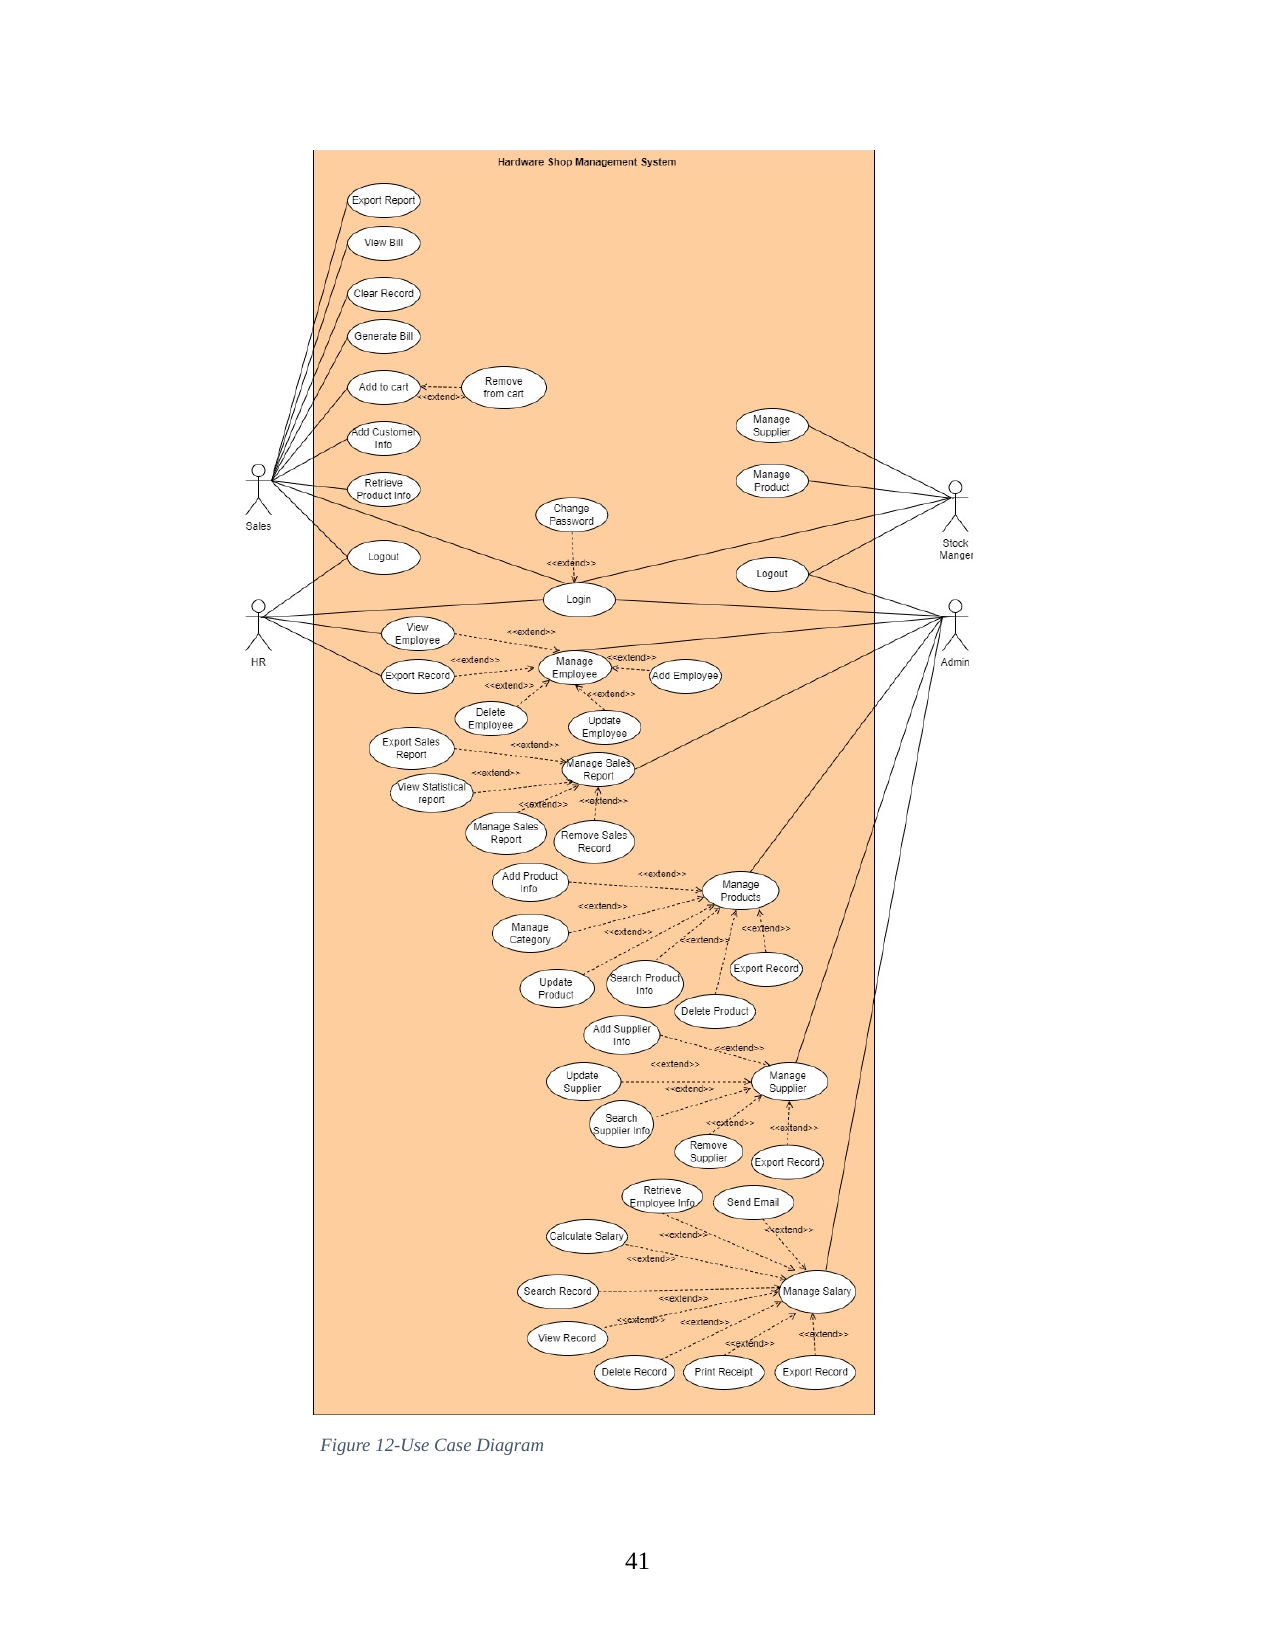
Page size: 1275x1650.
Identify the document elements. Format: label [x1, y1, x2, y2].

picture [245, 150, 974, 1415]
